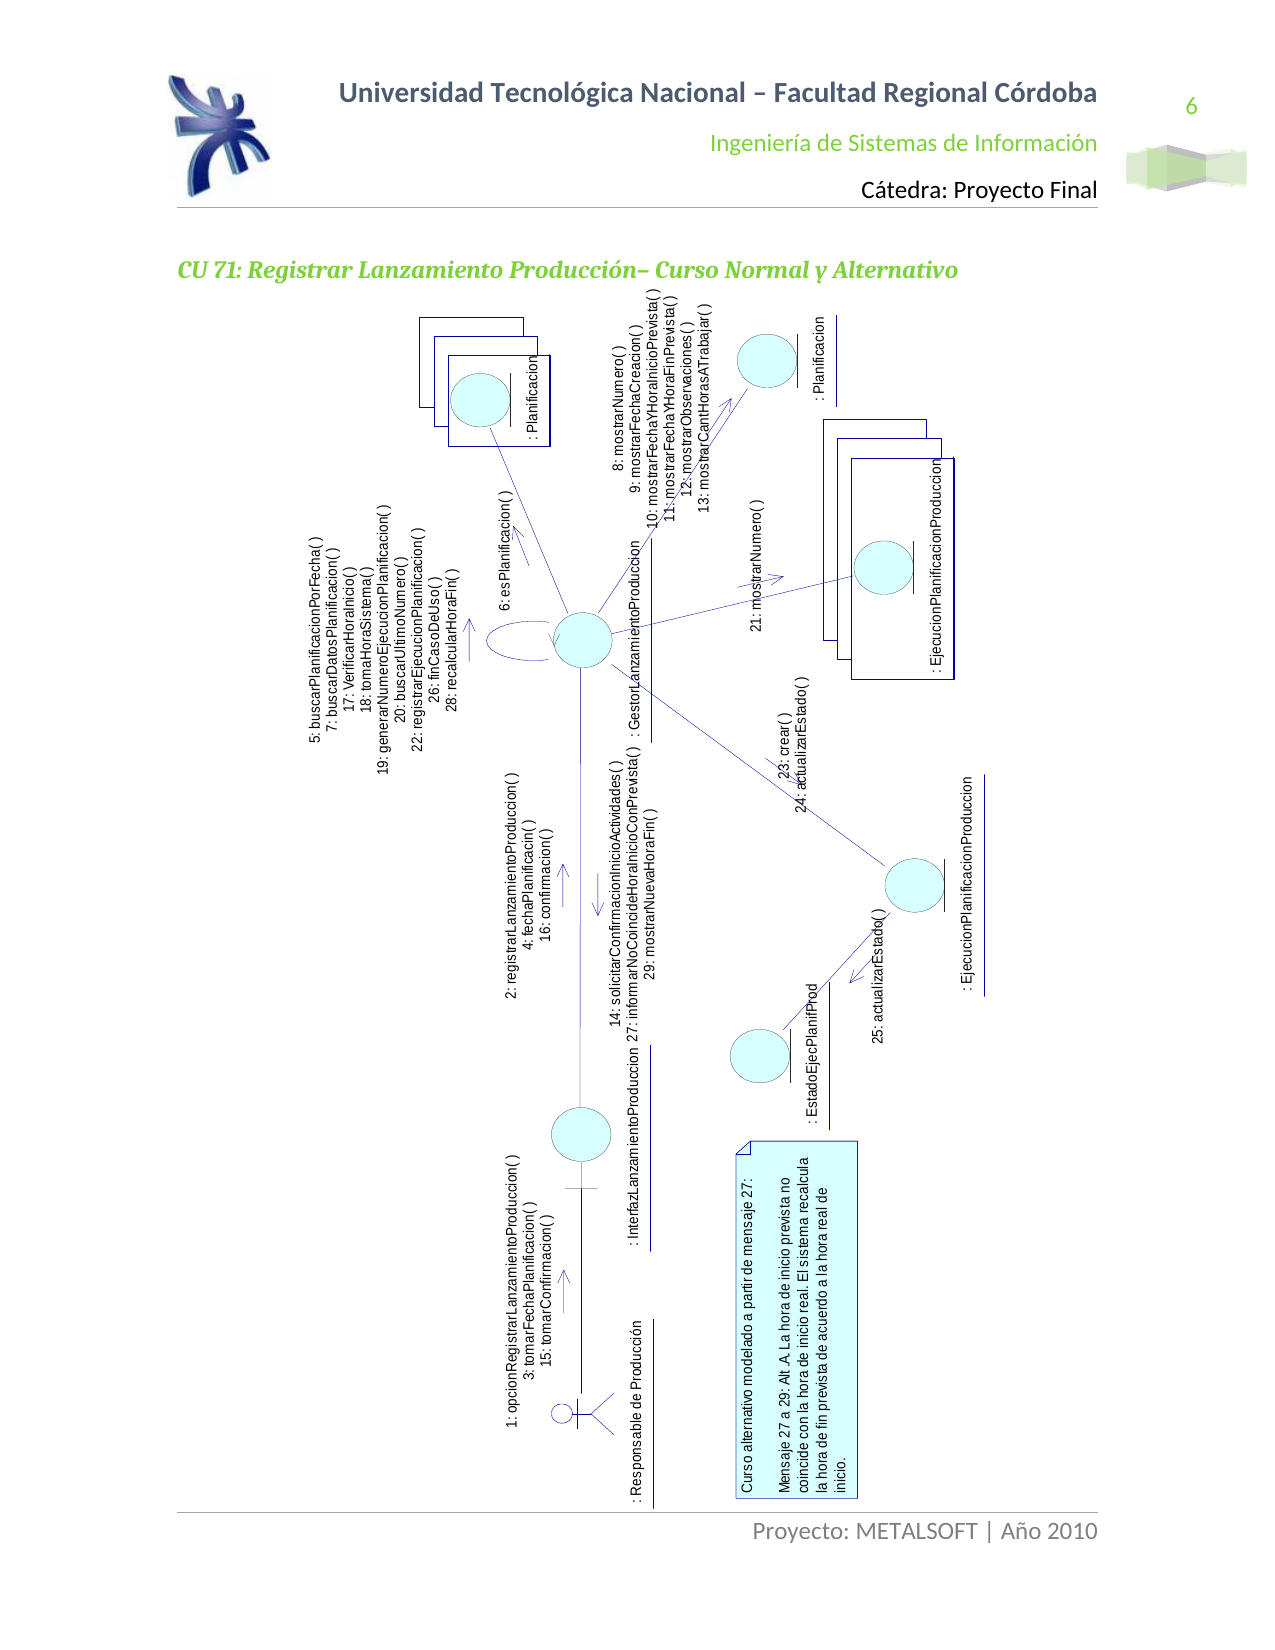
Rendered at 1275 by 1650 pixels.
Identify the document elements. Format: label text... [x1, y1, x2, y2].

picture [167, 74, 272, 199]
text CU 71: Registrar Lanzamiento Producción– Curso Normal y Alternativo [177, 256, 1098, 284]
